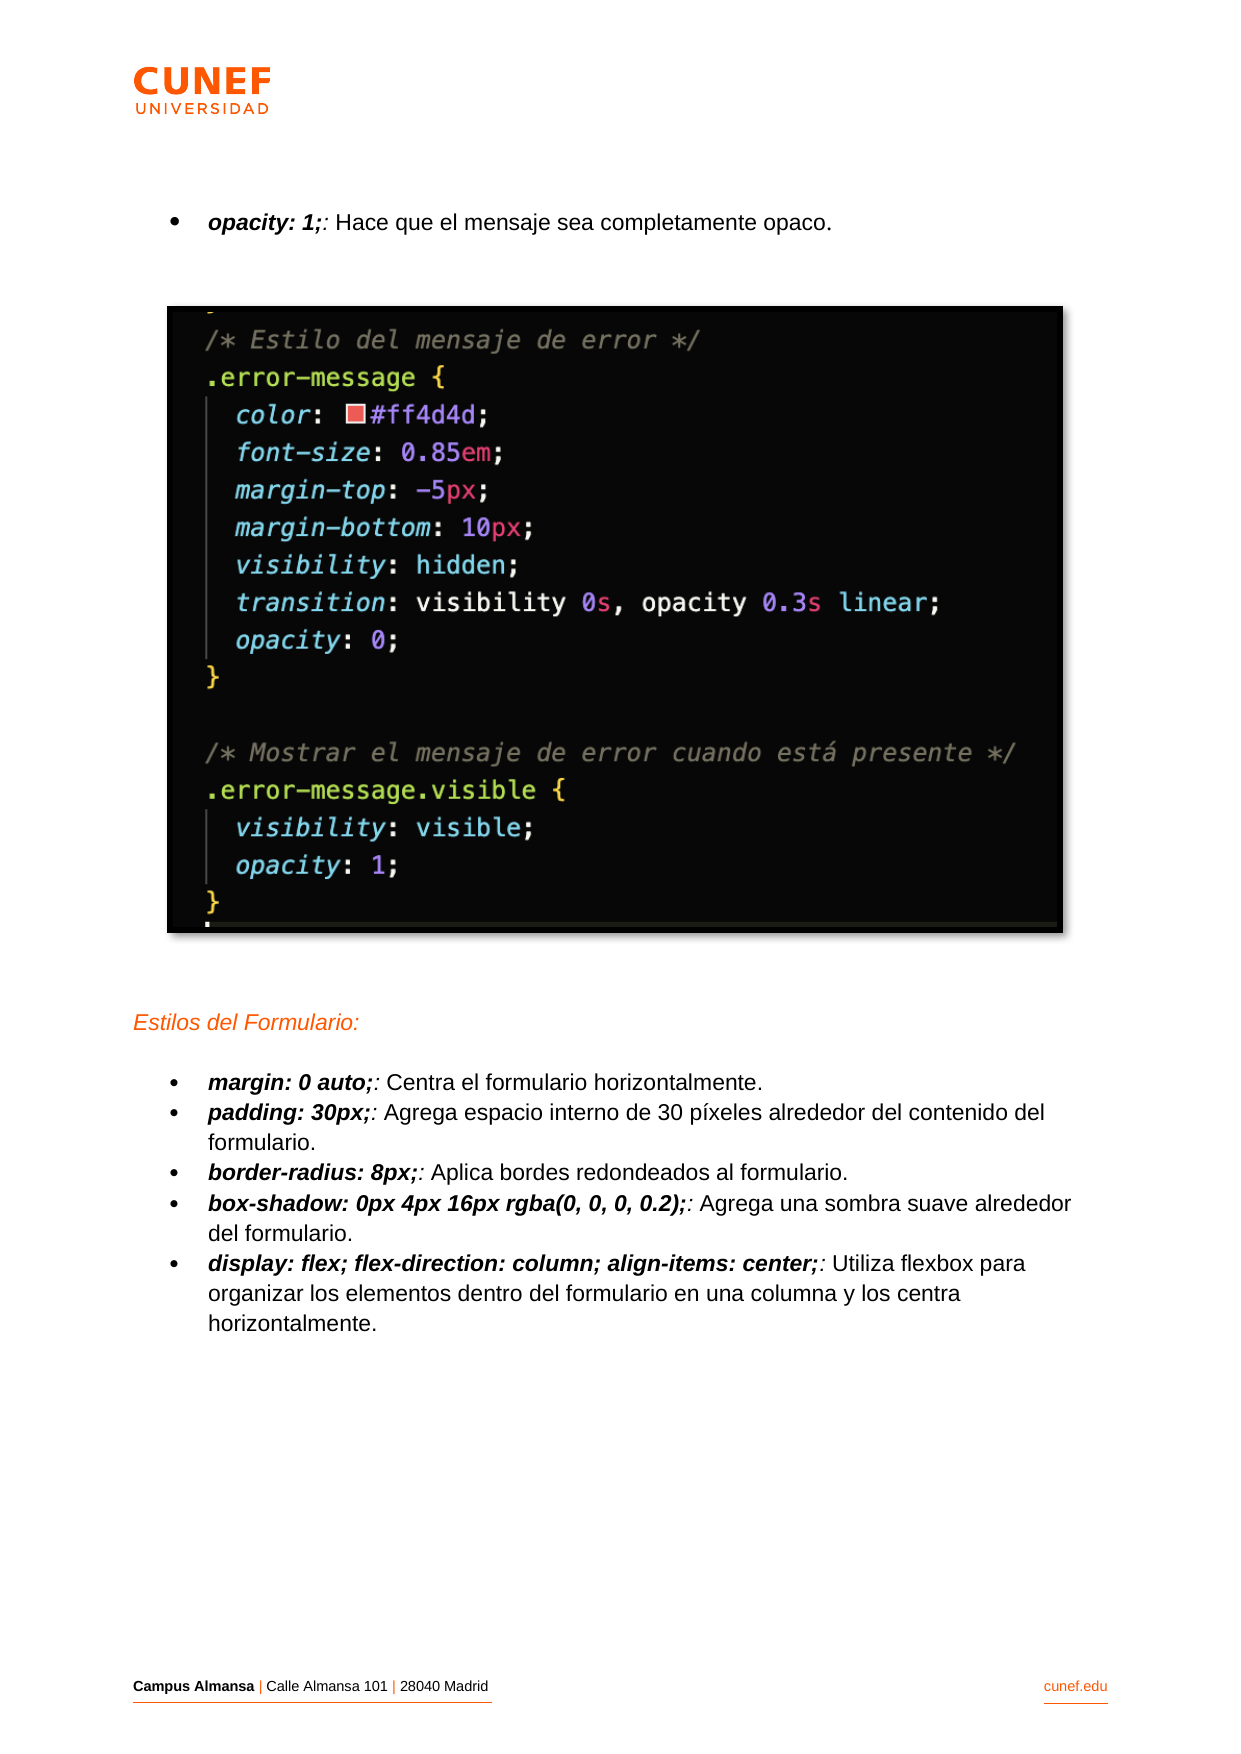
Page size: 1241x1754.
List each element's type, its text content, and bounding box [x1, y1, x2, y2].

list padding: 30px;: Agrega espacio interno de 30 píxeles alrededor del contenido del formulario. [170, 1099, 1107, 1155]
text Estilos del Formulario: [133, 1009, 1107, 1036]
picture [173, 312, 1057, 927]
list margin: 0 auto;: Centra el formulario horizontalmente. [170, 1069, 1107, 1095]
list box-shadow: 0px 4px 16px rgba(0, 0, 0, 0.2);: Agrega una sombra suave alrededor del formulario. [170, 1189, 1107, 1246]
list border-radius: 8px;: Aplica bordes redondeados al formulario. [170, 1159, 1107, 1186]
list display: flex; flex-direction: column; align-items: center;: Utiliza flexbox para organizar los elementos dentro del formulario en una columna y los centra horizontalmente. [170, 1250, 1107, 1337]
list opacity: 1;: Hace que el mensaje sea completamente opaco. [170, 207, 1107, 236]
picture [109, 62, 294, 141]
